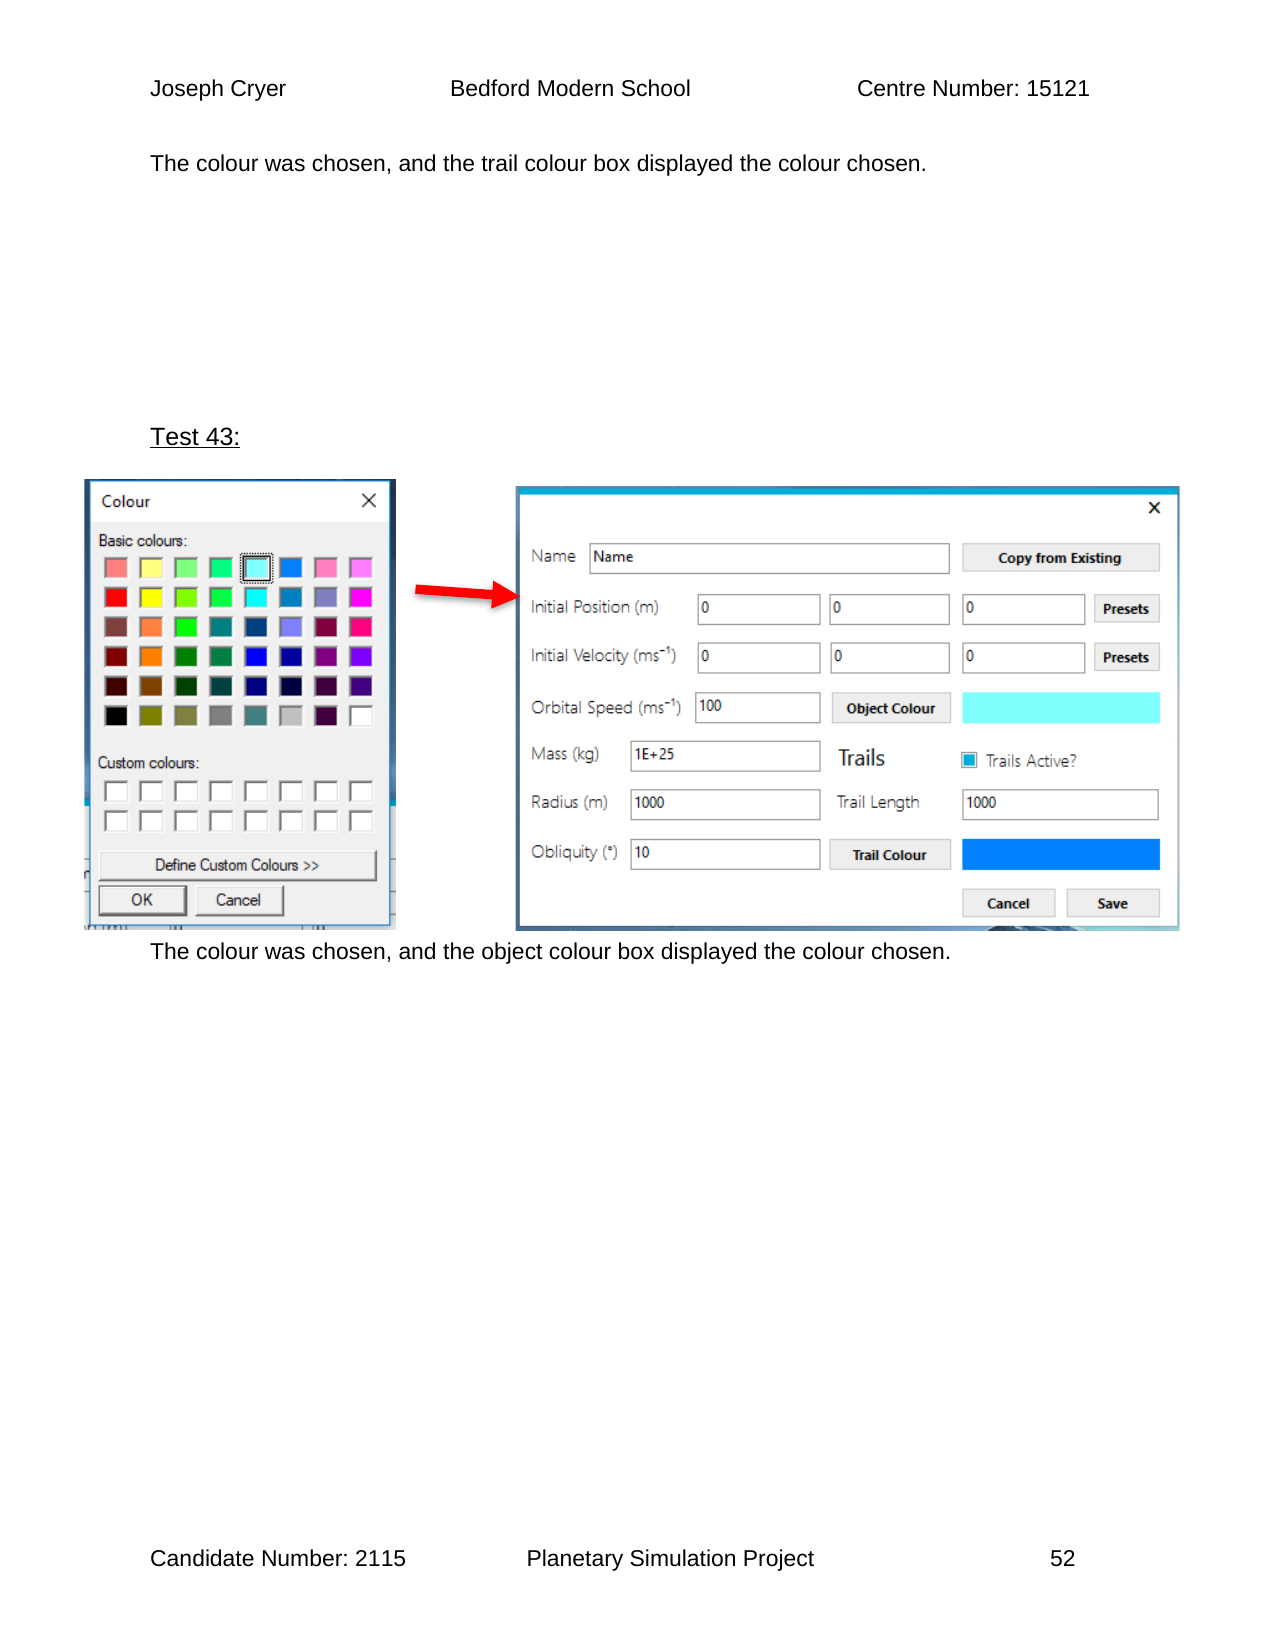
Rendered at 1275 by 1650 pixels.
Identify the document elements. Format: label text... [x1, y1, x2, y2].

picture [84, 479, 396, 930]
text Test 43: [150, 422, 1125, 451]
text The colour was chosen, and the trail colour box displayed the colour chosen. [150, 150, 1125, 176]
text The colour was chosen, and the object colour box displayed the colour chosen. [150, 938, 1125, 964]
picture [515, 486, 1180, 931]
